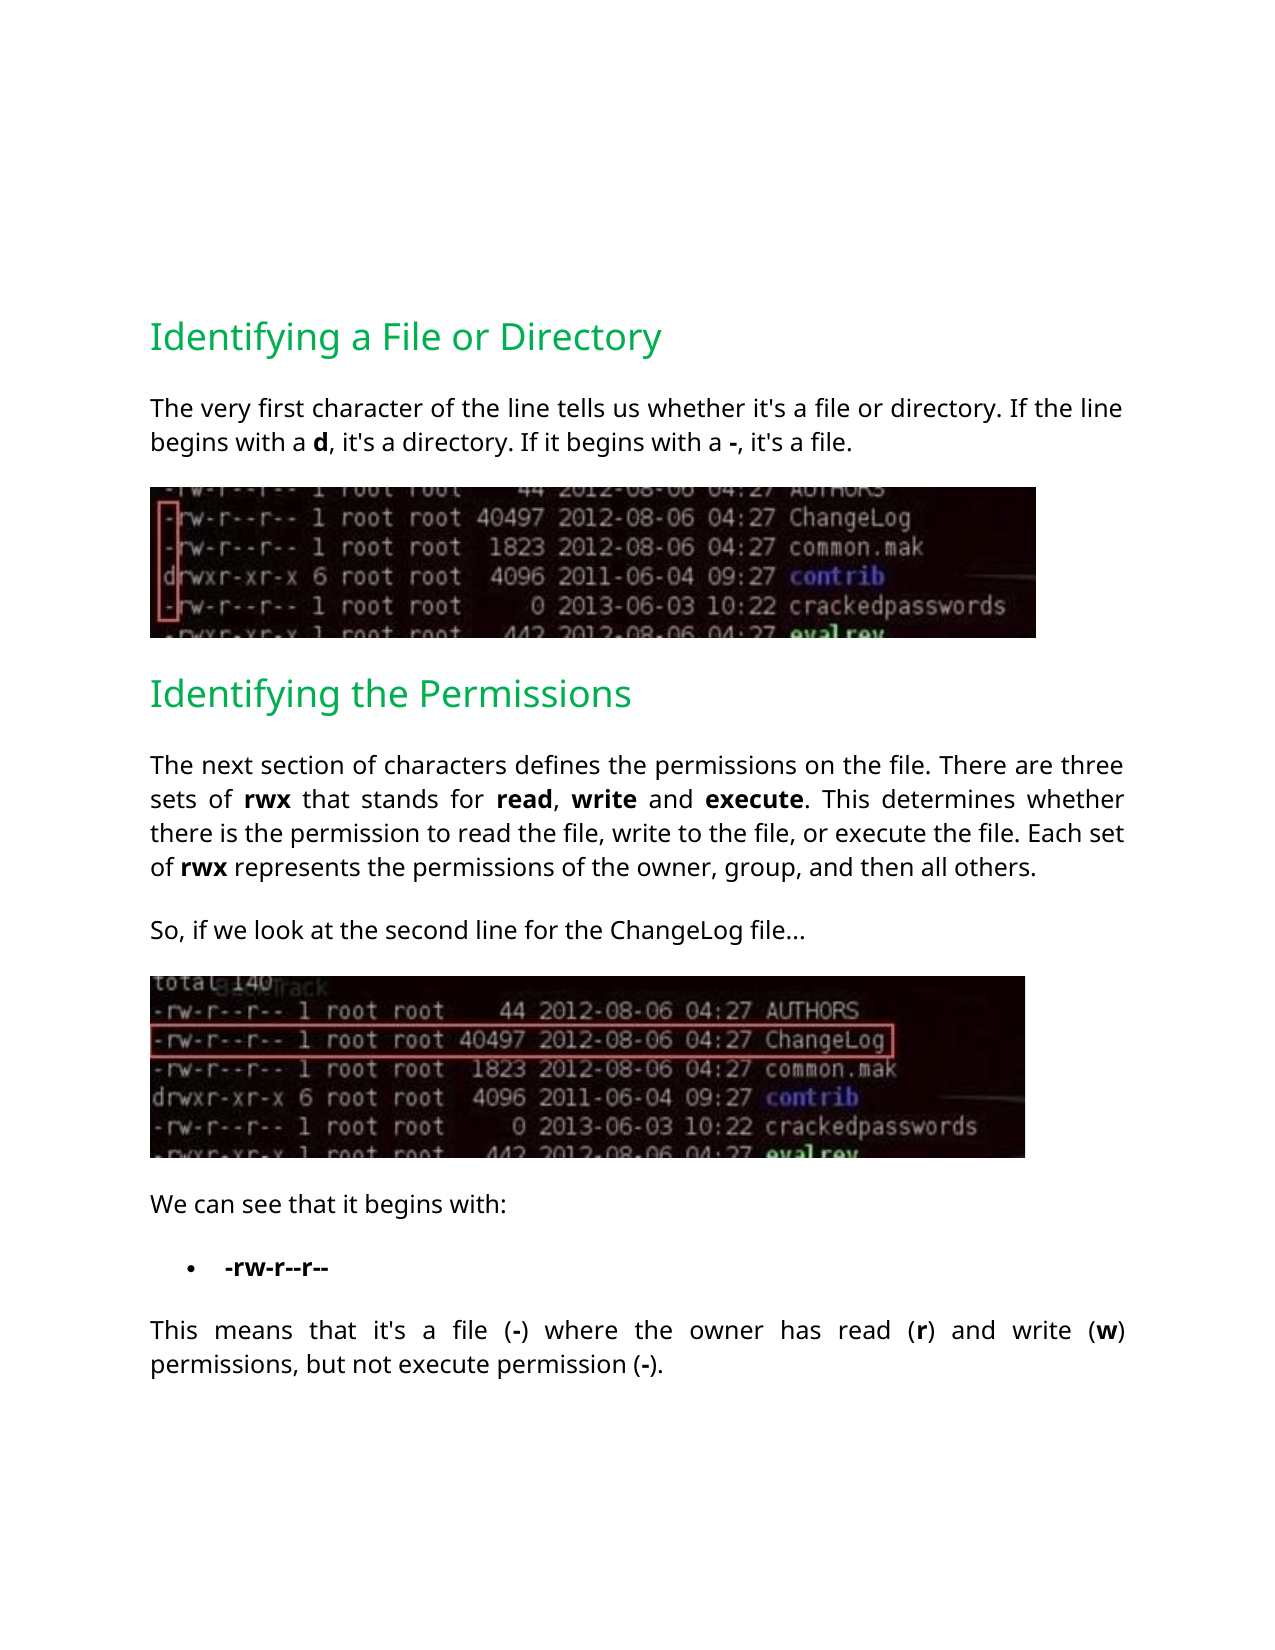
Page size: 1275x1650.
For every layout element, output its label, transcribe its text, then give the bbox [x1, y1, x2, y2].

picture [150, 487, 1036, 638]
text So, if we look at the second line for the ChangeLog file... [150, 913, 1125, 947]
text The very first character of the line tells us whether it's a file or directory. If the line begins with a d, it's a directory. If it begins with a -, it's a file. [150, 391, 1125, 459]
picture [150, 976, 1025, 1158]
text Identifying a File or Directory [150, 310, 1125, 361]
list -rw-r--r-- [187, 1249, 1125, 1284]
text Identifying the Permissions [150, 667, 1125, 718]
text The next section of characters defines the permissions on the file. There are three sets of rwx that stands for read, write and execute. This determines whether there is the permission to read the file, write to the file, or execute the file. Each set of rwx represents the permissions of the owner, group, and then all others. [150, 747, 1125, 883]
text We can see that it begins with: [150, 1186, 1125, 1220]
text This means that it's a file (-) where the owner has read (r) and write (w) permissions, but not execute permission (-). [150, 1313, 1125, 1381]
